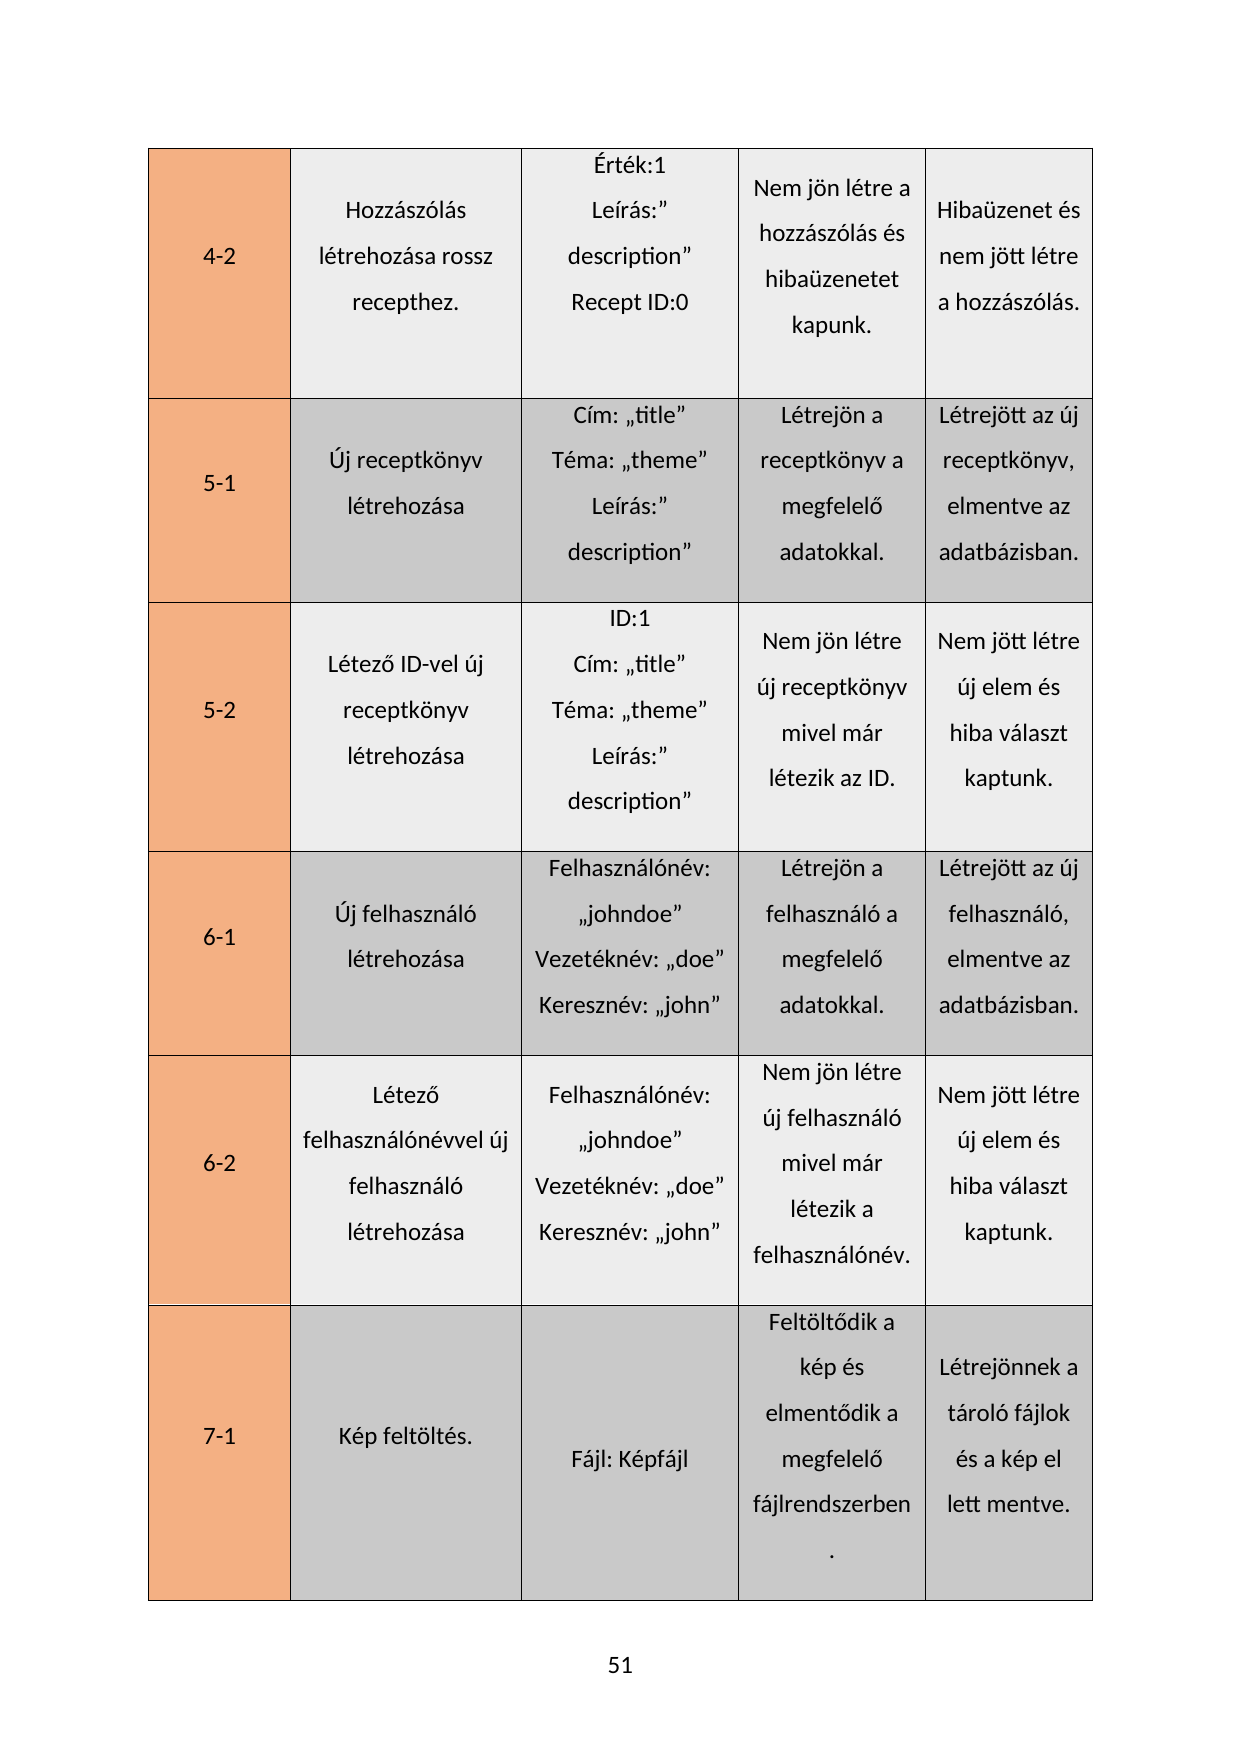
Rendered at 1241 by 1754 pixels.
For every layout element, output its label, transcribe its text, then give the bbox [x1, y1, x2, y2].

table_cell Felhasználónév: „johndoe” Vezetéknév: „doe” Keresznév: „john” [522, 1056, 738, 1304]
table_cell 6-2 [149, 1056, 290, 1304]
table_cell Nem jött létre új elem és hiba választ kaptunk. [926, 1056, 1092, 1304]
table_cell Létrejött az új receptkönyv, elmentve az adatbázisban. [926, 399, 1092, 602]
table_cell 5-1 [149, 399, 290, 602]
table_cell Cím: „title” Téma: „theme” Leírás:” description” [522, 399, 738, 602]
table_cell Nem jön létre új receptkönyv mivel már létezik az ID. [739, 603, 925, 851]
table_cell Létrejött az új felhasználó, elmentve az adatbázisban. [926, 852, 1092, 1055]
table_cell 4-2 [149, 149, 290, 398]
table_cell Létrejönnek a tároló fájlok és a kép el lett mentve. [926, 1306, 1092, 1600]
table_cell 5-2 [149, 603, 290, 851]
table_cell Nem jött létre új elem és hiba választ kaptunk. [926, 603, 1092, 851]
table_cell Létező felhasználónévvel új felhasználó létrehozása [291, 1056, 521, 1304]
table_cell Új felhasználó létrehozása [291, 852, 521, 1055]
table_cell Nem jön létre a hozzászólás és hibaüzenetet kapunk. [739, 149, 925, 398]
table_cell Új receptkönyv létrehozása [291, 399, 521, 602]
table_cell Feltöltődik a kép és elmentődik a megfelelő fájlrendszerben. [739, 1306, 925, 1600]
table_cell Létrejön a felhasználó a megfelelő adatokkal. [739, 852, 925, 1055]
table_cell Fájl: Képfájl [522, 1306, 738, 1600]
table_cell 7-1 [149, 1306, 290, 1600]
table_cell Felhasználónév: „johndoe” Vezetéknév: „doe” Keresznév: „john” [522, 852, 738, 1055]
table_cell ID:1 Cím: „title” Téma: „theme” Leírás:” description” [522, 603, 738, 851]
table_cell 6-1 [149, 852, 290, 1055]
table_cell Nem jön létre új felhasználó mivel már létezik a felhasználónév. [739, 1056, 925, 1304]
table_cell Kép feltöltés. [291, 1306, 521, 1600]
table_cell Létrejön a receptkönyv a megfelelő adatokkal. [739, 399, 925, 602]
table_cell Hibaüzenet és nem jött létre a hozzászólás. [926, 149, 1092, 398]
table_cell Létező ID-vel új receptkönyv létrehozása [291, 603, 521, 851]
table_cell Érték:1 Leírás:” description” Recept ID:0 [522, 149, 738, 398]
table_cell Hozzászólás létrehozása rossz recepthez. [291, 149, 521, 398]
